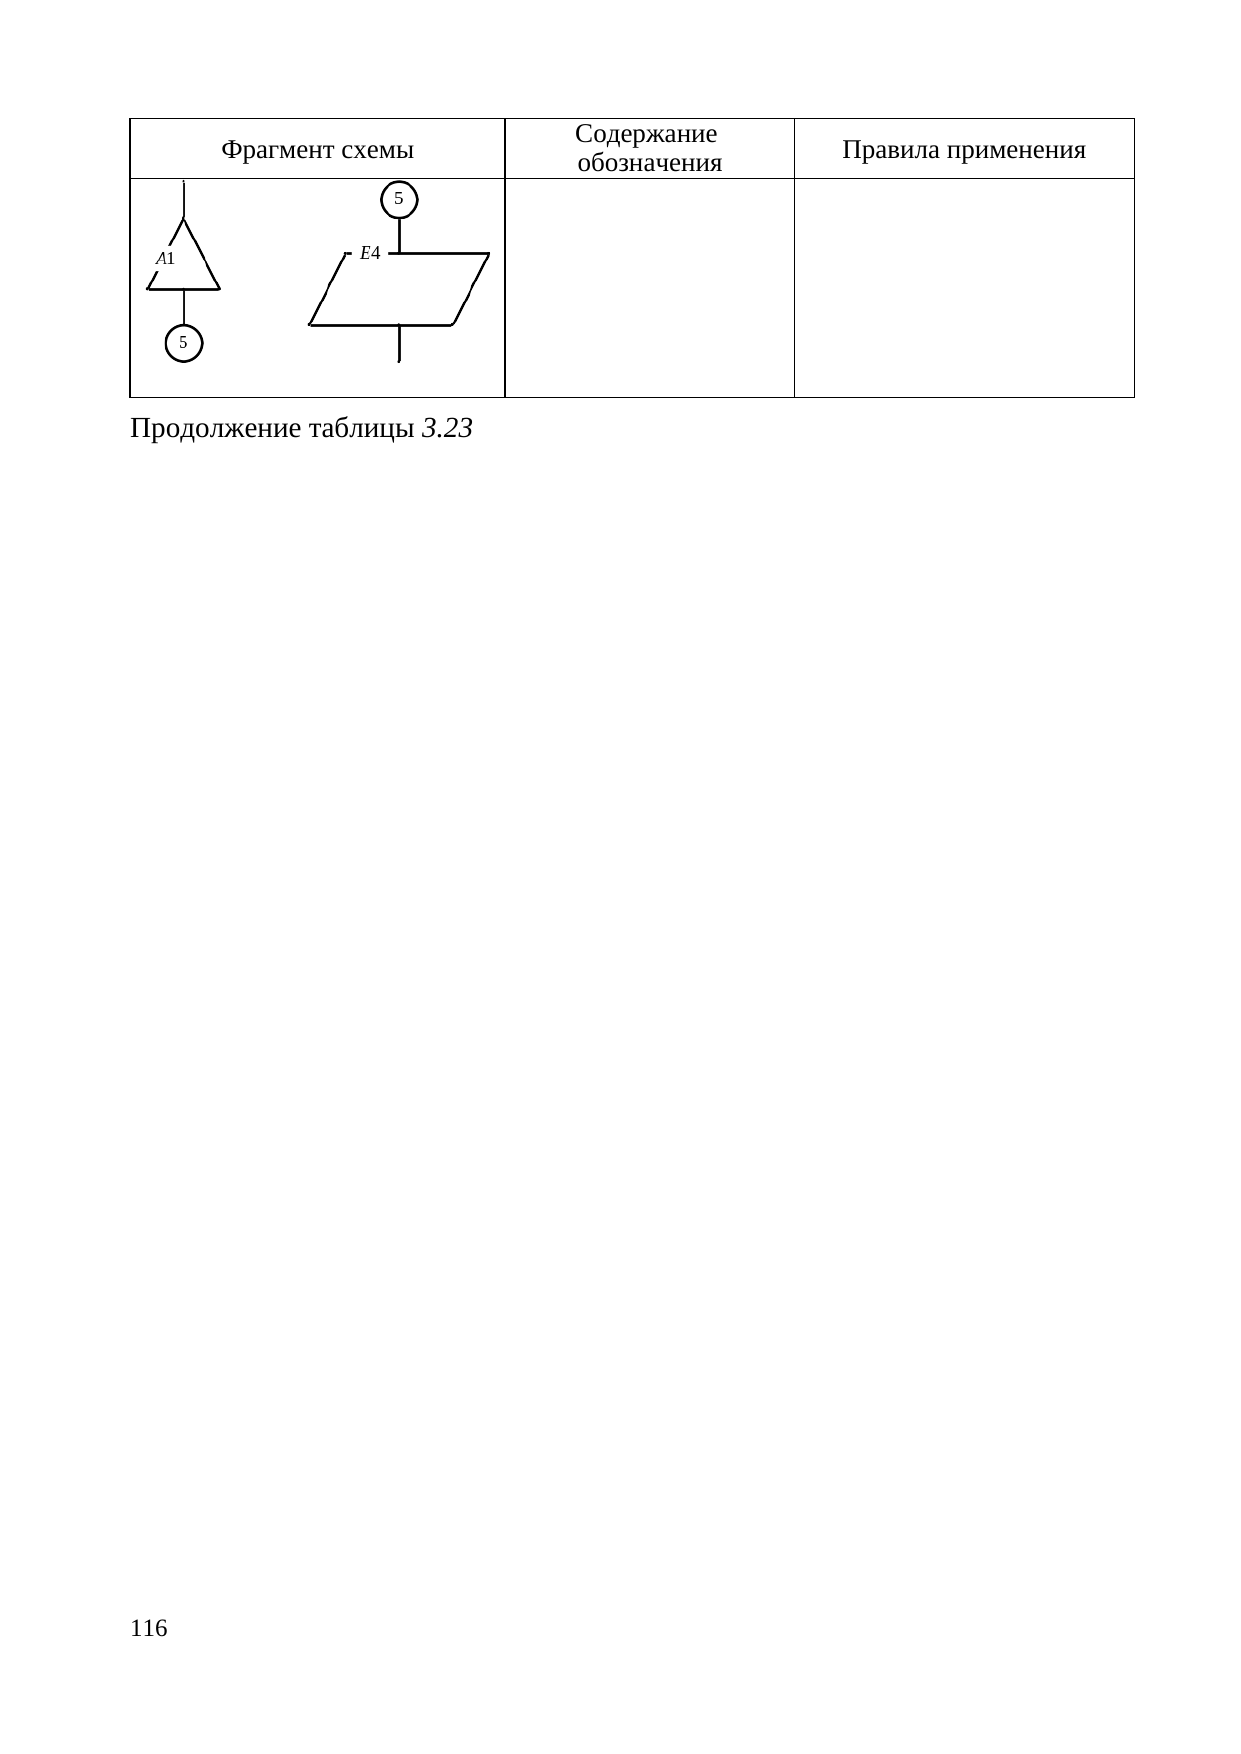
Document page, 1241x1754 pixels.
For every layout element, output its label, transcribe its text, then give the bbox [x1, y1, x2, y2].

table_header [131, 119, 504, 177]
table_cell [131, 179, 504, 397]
text Продолжение таблицы 3.23 [130, 410, 1133, 444]
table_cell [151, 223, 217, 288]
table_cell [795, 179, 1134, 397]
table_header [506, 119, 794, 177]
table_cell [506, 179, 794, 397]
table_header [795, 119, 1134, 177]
